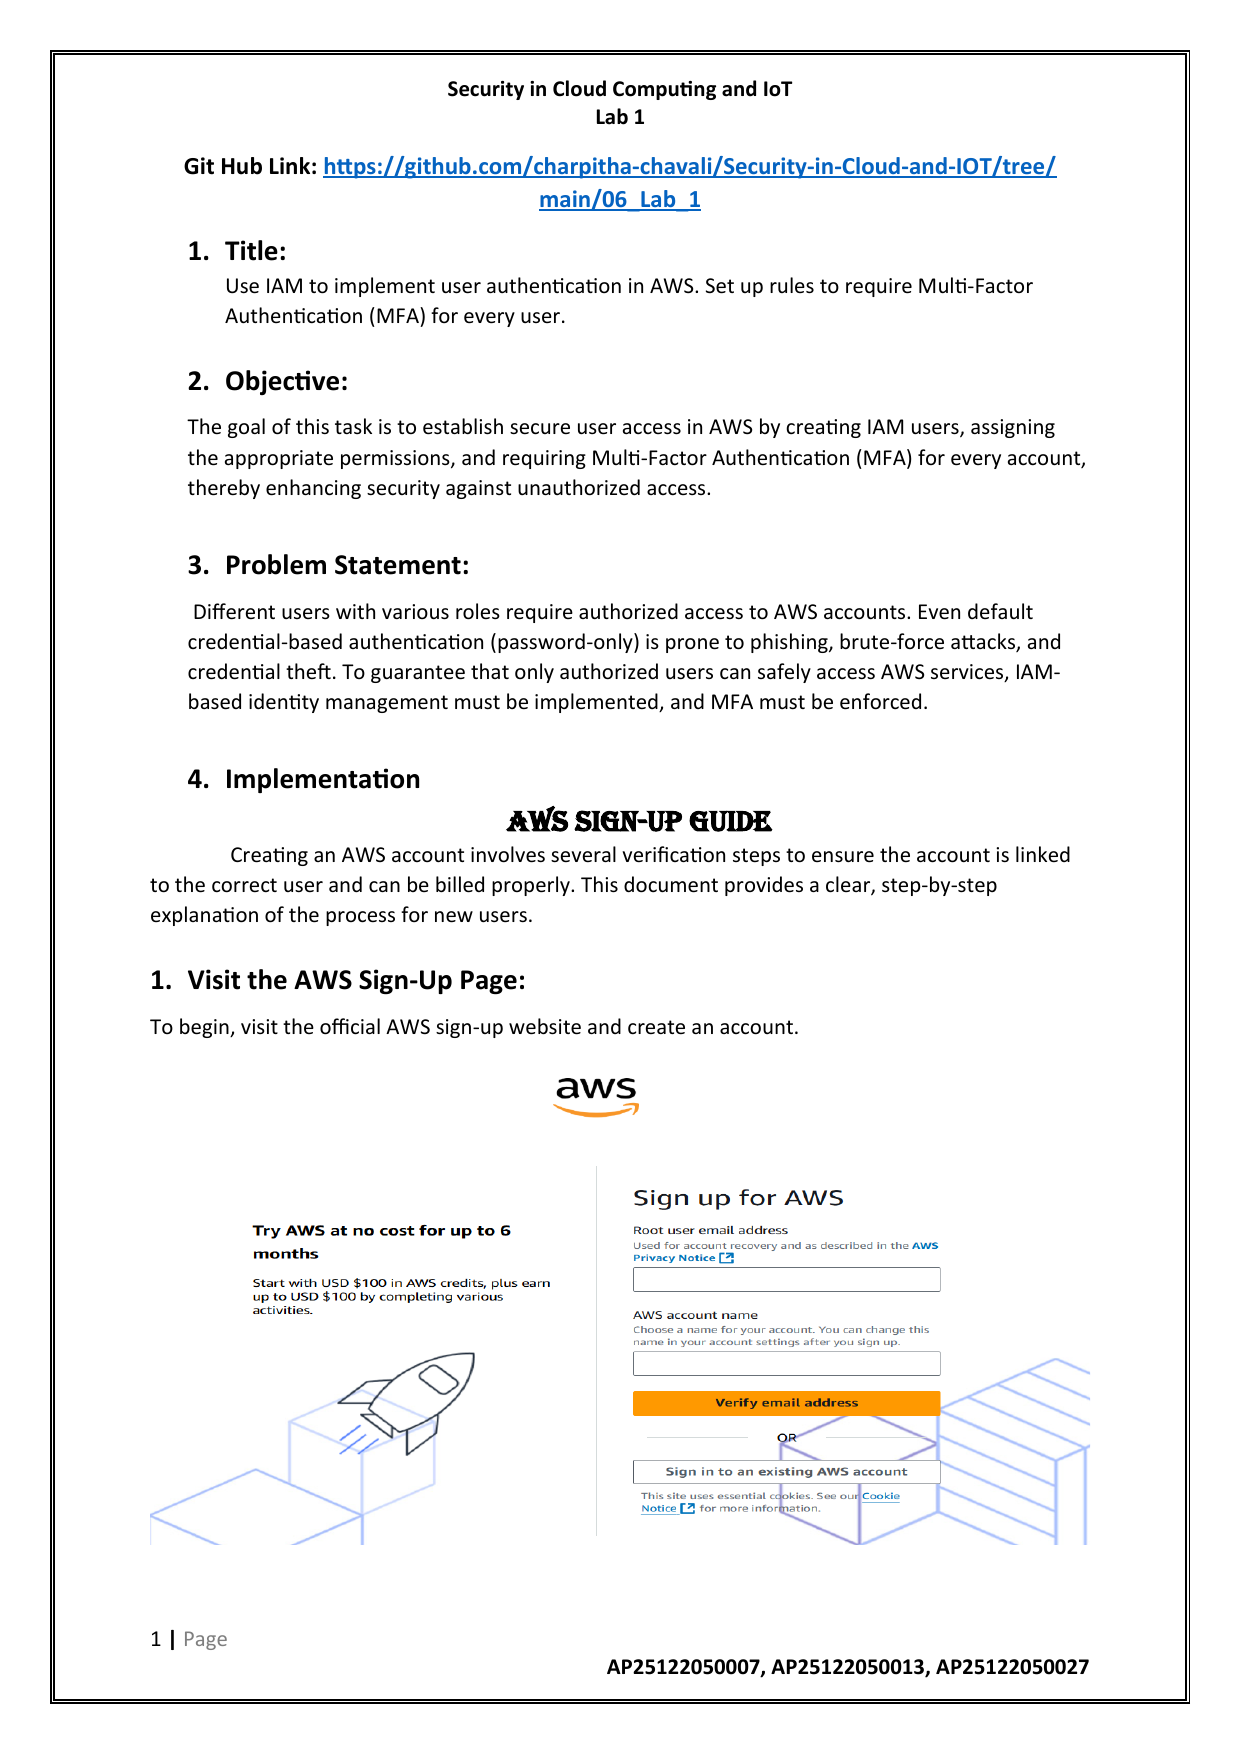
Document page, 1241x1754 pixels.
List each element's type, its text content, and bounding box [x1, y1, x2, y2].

text The goal of this task is to establish secure user access in AWS by creating IAM users, assigning the appropriate permissions, and requiring Multi-Factor Authentication (MFA) for every account, thereby enhancing security against unauthorized access. [187, 412, 1090, 531]
list Visit the AWS Sign-Up Page: [150, 961, 1090, 997]
text Different users with various roles require authorized access to AWS accounts. Even default credential-based authentication (password-only) is prone to phishing, brute-force attacks, and credential theft. To guarantee that only authorized users can safely access AWS services, IAM-based identity management must be implemented, and MFA must be enforced. [187, 597, 1090, 746]
list Use IAM to implement user authentication in AWS. Set up rules to require Multi-Factor Authentication (MFA) for every user. [225, 271, 1090, 359]
text To begin, visit the official AWS sign-up website and create an account. [150, 1012, 1090, 1040]
text AWS Sign-Up Guide [187, 799, 1090, 837]
list Problem Statement: [187, 546, 1090, 581]
list Objective: [187, 362, 1090, 397]
text Git Hub Link: https://github.com/charpitha-chavali/Security-in-Cloud-and-IOT/tree/main/06_Lab_1 [150, 150, 1090, 213]
list Implementation [187, 760, 1090, 796]
list Title: [187, 232, 1090, 268]
text Creating an AWS account involves several verification steps to ensure the account is linked to the correct user and can be billed properly. This document provides a clear, step-by-step explanation of the process for new users. [150, 840, 1090, 929]
picture [150, 1054, 1091, 1545]
